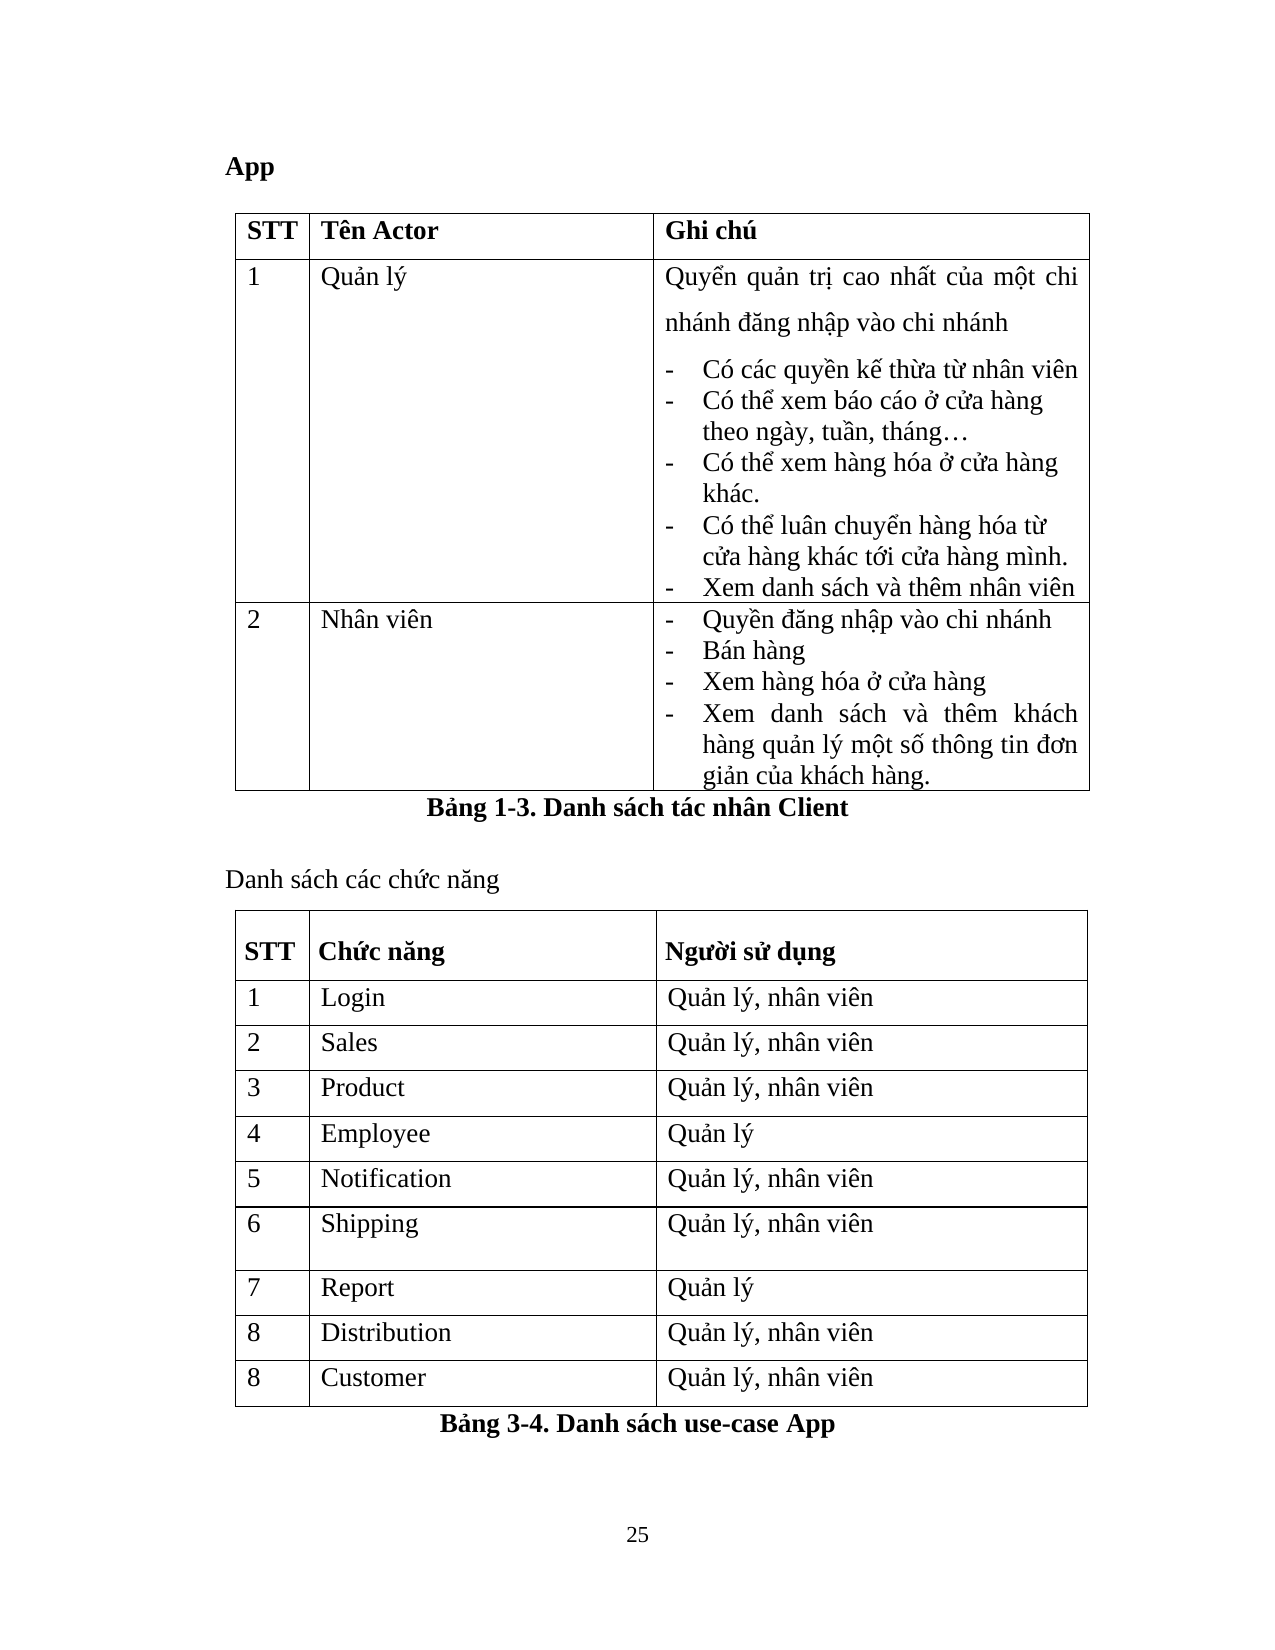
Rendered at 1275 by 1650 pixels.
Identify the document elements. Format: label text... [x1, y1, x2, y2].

table_cell Quản lý, nhân viên [657, 1162, 1087, 1206]
table_header STT [236, 911, 309, 980]
table_cell 1 [236, 260, 309, 602]
table_cell 1 [236, 981, 309, 1025]
table_cell Quản lý, nhân viên [657, 1316, 1087, 1360]
table_header Người sử dụng [657, 911, 1087, 980]
table_cell 2 [236, 1026, 309, 1070]
table_header STT [236, 214, 309, 259]
text Danh sách các chức năng [149, 863, 1125, 894]
table_cell Customer [310, 1361, 656, 1406]
table_cell 5 [236, 1162, 309, 1206]
table_cell Report [310, 1271, 656, 1315]
table_cell Product [310, 1071, 656, 1116]
table_cell Notification [310, 1162, 656, 1206]
table_cell Quyền đăng nhập vào chi nhánh Bán hàng Xem hàng hóa ở cửa hàng Xem danh sách và thêm khách hàng quản lý một số thông tin đơn giản của khách hàng. [654, 603, 1089, 790]
table_header Tên Actor [310, 214, 653, 259]
table_cell Distribution [310, 1316, 656, 1360]
table_cell Quản lý, nhân viên [657, 981, 1087, 1025]
text Bảng 3-4. Danh sách use-case App [150, 1407, 1125, 1438]
table_header Chức năng [310, 911, 656, 980]
table_cell Quản lý, nhân viên [657, 1208, 1087, 1270]
table_cell 7 [236, 1271, 309, 1315]
table_cell Quản lý, nhân viên [657, 1026, 1087, 1070]
table_cell Quyển quản trị cao nhất của một chi nhánh đăng nhập vào chi nhánh Có các quyền kế thừa từ nhân viên Có thể xem báo cáo ở cửa hàng theo ngày, tuần, tháng… Có thể xem hàng hóa ở cửa hàng khác. Có thể luân chuyển hàng hóa từ cửa hàng khác tới cửa hàng mình. Xem danh sách và thêm nhân viên [654, 260, 1089, 602]
table_cell Nhân viên [310, 603, 653, 790]
text App [225, 150, 1125, 181]
table_cell Quản lý [657, 1117, 1087, 1161]
table_cell Quản lý, nhân viên [657, 1071, 1087, 1116]
table_cell Shipping [310, 1208, 656, 1270]
table_cell 6 [236, 1208, 309, 1270]
table_cell Quản lý [657, 1271, 1087, 1315]
table_cell Login [310, 981, 656, 1025]
table_cell 8 [236, 1361, 309, 1406]
table_header Ghi chú [654, 214, 1089, 259]
table_cell Sales [310, 1026, 656, 1070]
table_cell 2 [236, 603, 309, 790]
table_cell Employee [310, 1117, 656, 1161]
table_cell 4 [236, 1117, 309, 1161]
table_cell Quản lý [310, 260, 653, 602]
table_cell 8 [236, 1316, 309, 1360]
table_cell Quản lý, nhân viên [657, 1361, 1087, 1406]
table_cell 3 [236, 1071, 309, 1116]
